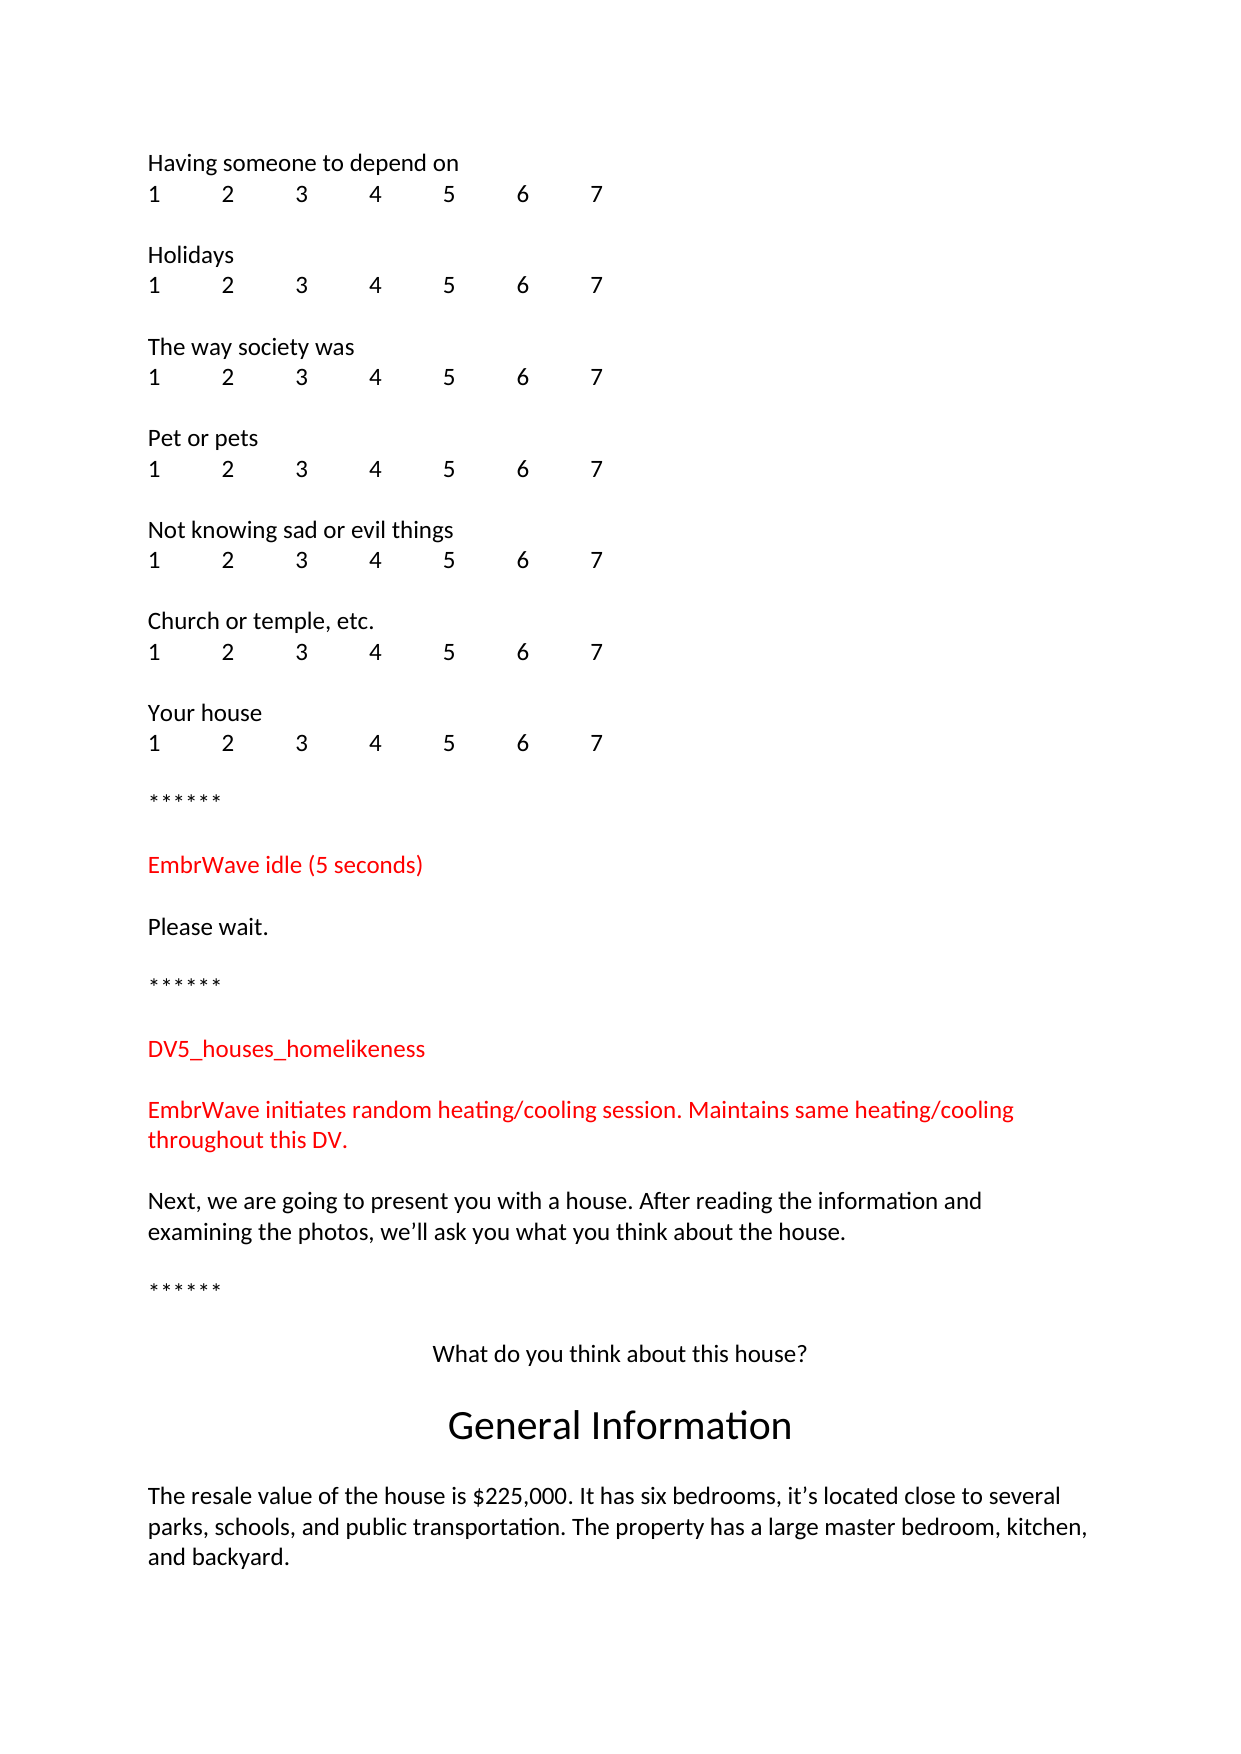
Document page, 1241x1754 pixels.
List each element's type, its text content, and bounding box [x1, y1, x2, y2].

text Your house [148, 697, 1093, 727]
text General Information [148, 1399, 1093, 1450]
text Having someone to depend on [148, 148, 1093, 178]
text EmbrWave initiates random heating/cooling session. Maintains same heating/cooling throughout this DV. [148, 1094, 1093, 1155]
text ****** [148, 788, 1093, 819]
text The way society was [148, 331, 1093, 361]
text Next, we are going to present you with a house. After reading the information and examining the photos, we’ll ask you what you think about the house. [148, 1185, 1093, 1246]
text ****** [148, 972, 1093, 1002]
text 1 2 3 4 5 6 7 [148, 178, 1093, 209]
text Church or temple, etc. [148, 605, 1093, 636]
text EmbrWave idle (5 seconds) [148, 849, 1093, 880]
text 1 2 3 4 5 6 7 [148, 636, 1093, 666]
text What do you think about this house? [148, 1338, 1093, 1368]
text 1 2 3 4 5 6 7 [148, 544, 1093, 575]
text 1 2 3 4 5 6 7 [148, 453, 1093, 483]
text DV5_houses_homelikeness [148, 1033, 1093, 1063]
text 1 2 3 4 5 6 7 [148, 361, 1093, 392]
text ****** [148, 1277, 1093, 1307]
text Please wait. [148, 911, 1093, 941]
text Not knowing sad or evil things [148, 514, 1093, 544]
text The resale value of the house is $225,000. It has six bedrooms, it’s located close to several parks, schools, and public transportation. The property has a large master bedroom, kitchen, and backyard. [148, 1480, 1093, 1572]
text 1 2 3 4 5 6 7 [148, 727, 1093, 758]
text 1 2 3 4 5 6 7 [148, 270, 1093, 300]
text Pet or pets [148, 422, 1093, 453]
text Holidays [148, 239, 1093, 270]
